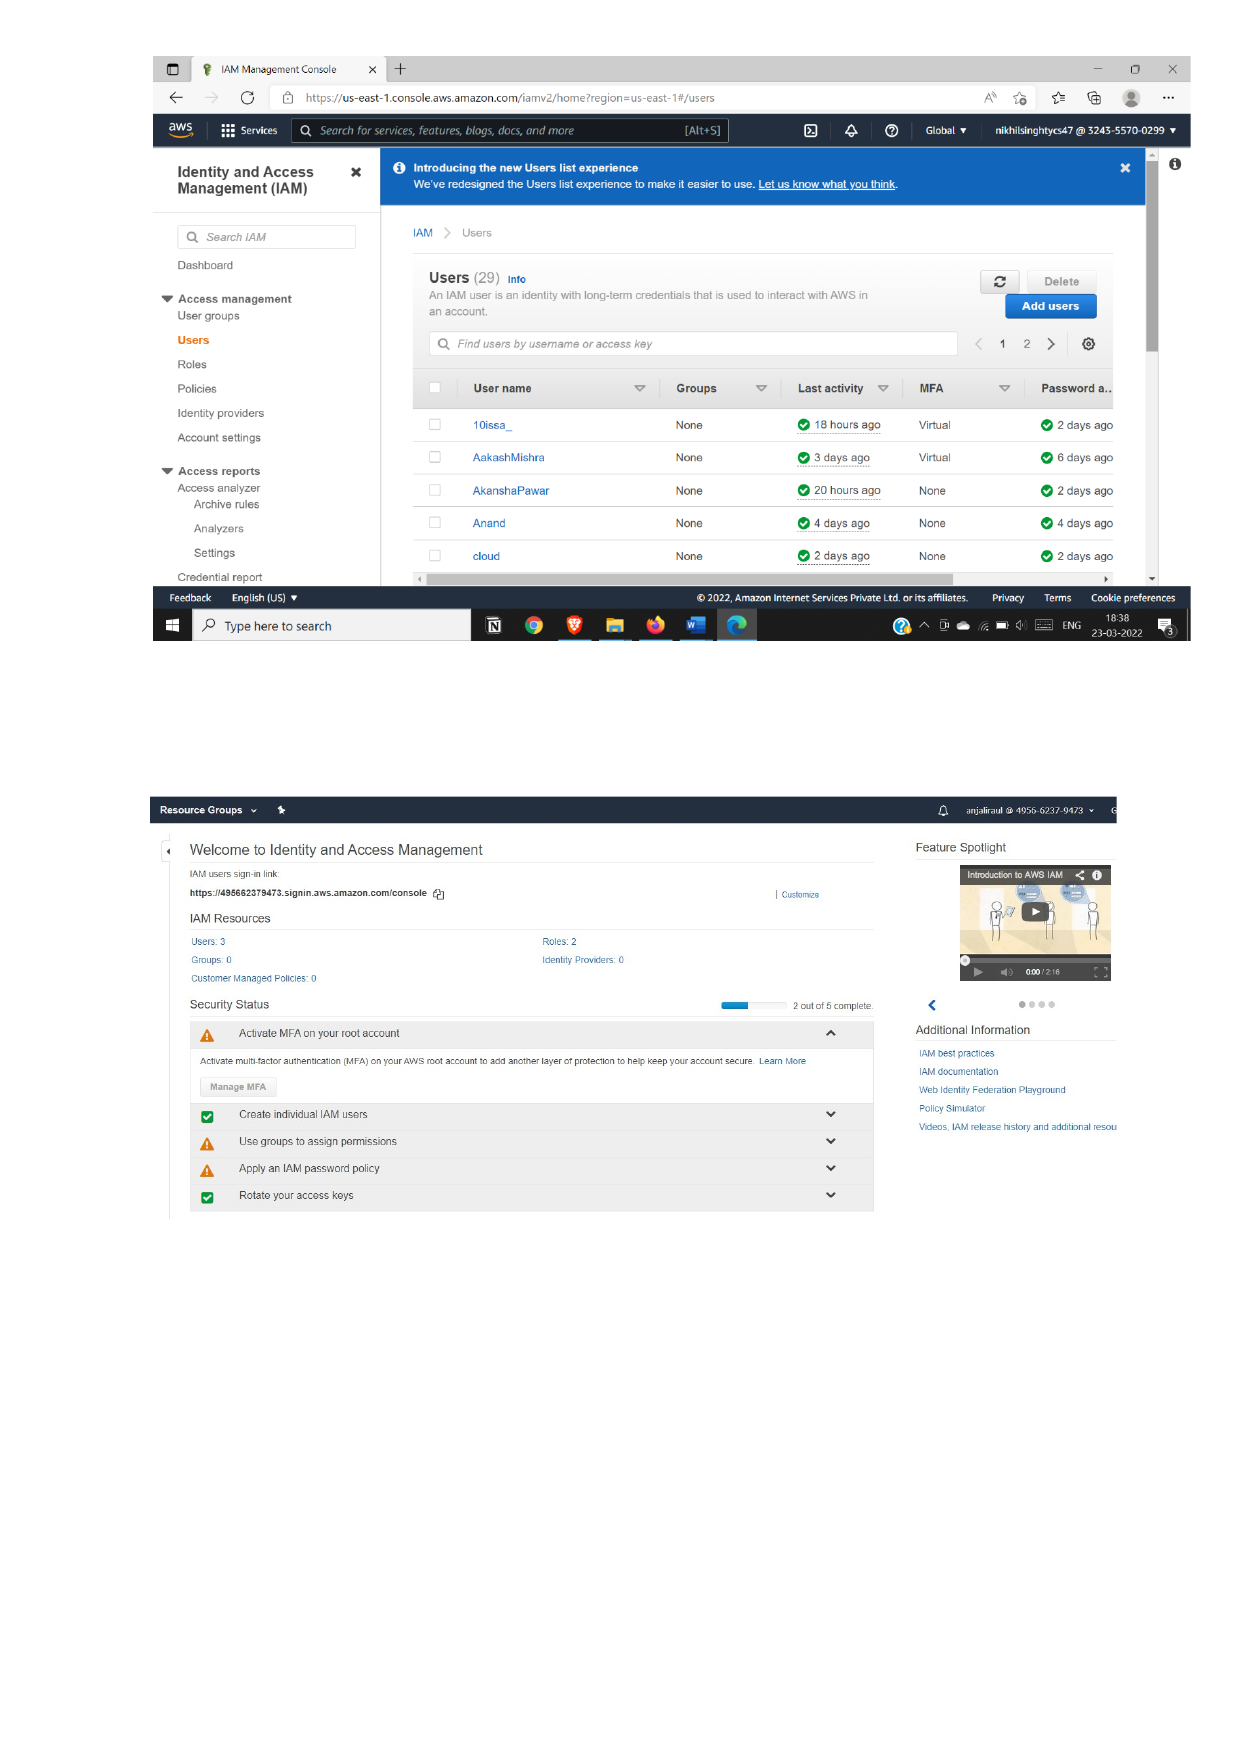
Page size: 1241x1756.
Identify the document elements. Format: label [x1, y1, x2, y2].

picture [153, 56, 1191, 641]
picture [150, 796, 1117, 1219]
